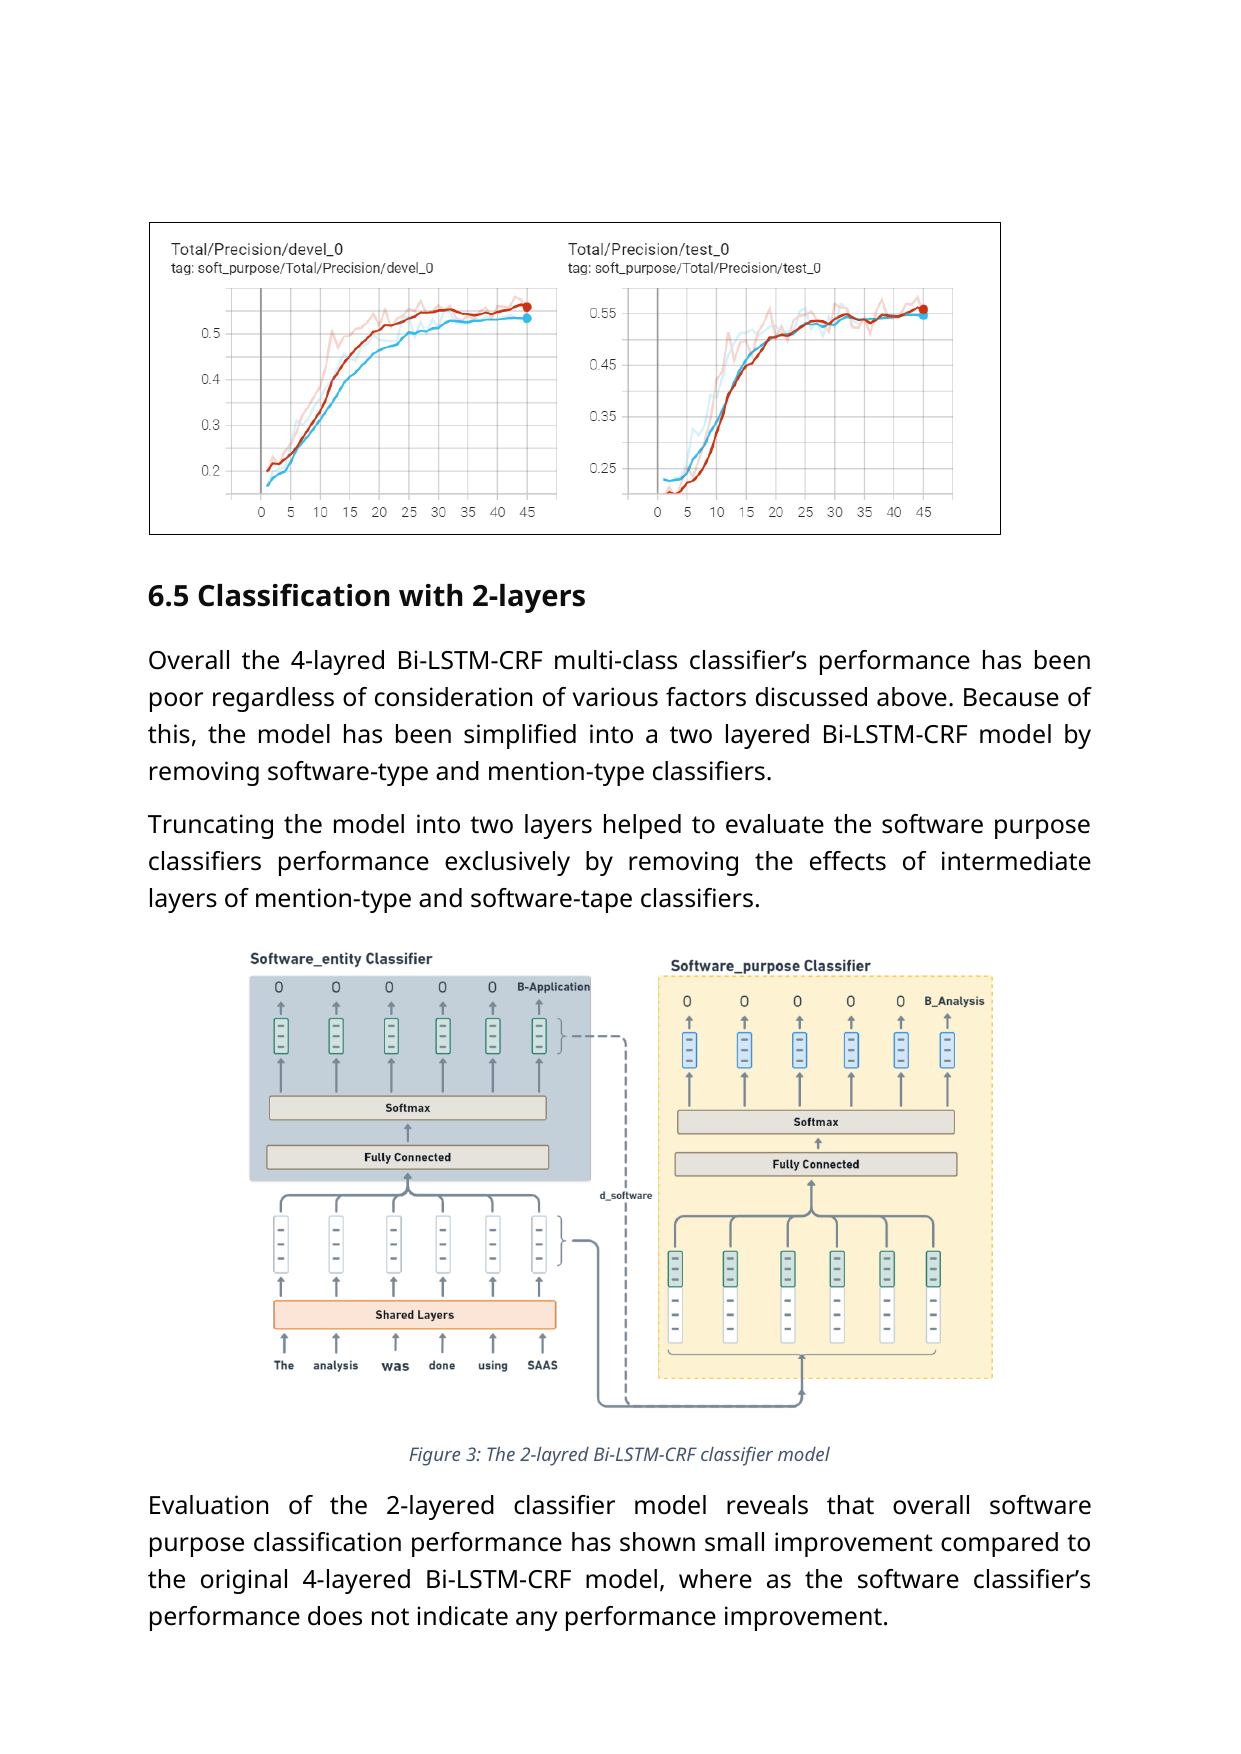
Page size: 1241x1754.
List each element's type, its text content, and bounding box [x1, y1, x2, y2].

text Evaluation of the 2-layered classifier model reveals that overall software purpose classification performance has shown small improvement compared to the original 4-layered Bi-LSTM-CRF model, where as the software classifier’s performance does not indicate any performance improvement. [148, 1488, 1093, 1632]
picture [164, 230, 967, 526]
text Overall the 4-layred Bi-LSTM-CRF multi-class classifier’s performance has been poor regardless of consideration of various factors discussed above. Because of this, the model has been simplified into a two layered Bi-LSTM-CRF model by removing software-type and mention-type classifiers. [148, 643, 1093, 787]
subtitle Classification with 2-layers [148, 575, 1093, 615]
text Truncating the model into two layers helped to evaluate the software purpose classifiers performance exclusively by removing the effects of intermediate layers of mention-type and software-tape classifiers. [148, 807, 1093, 914]
picture [235, 933, 1006, 1423]
text Figure 3: The 2-layred Bi-LSTM-CRF classifier model [148, 1442, 1093, 1467]
